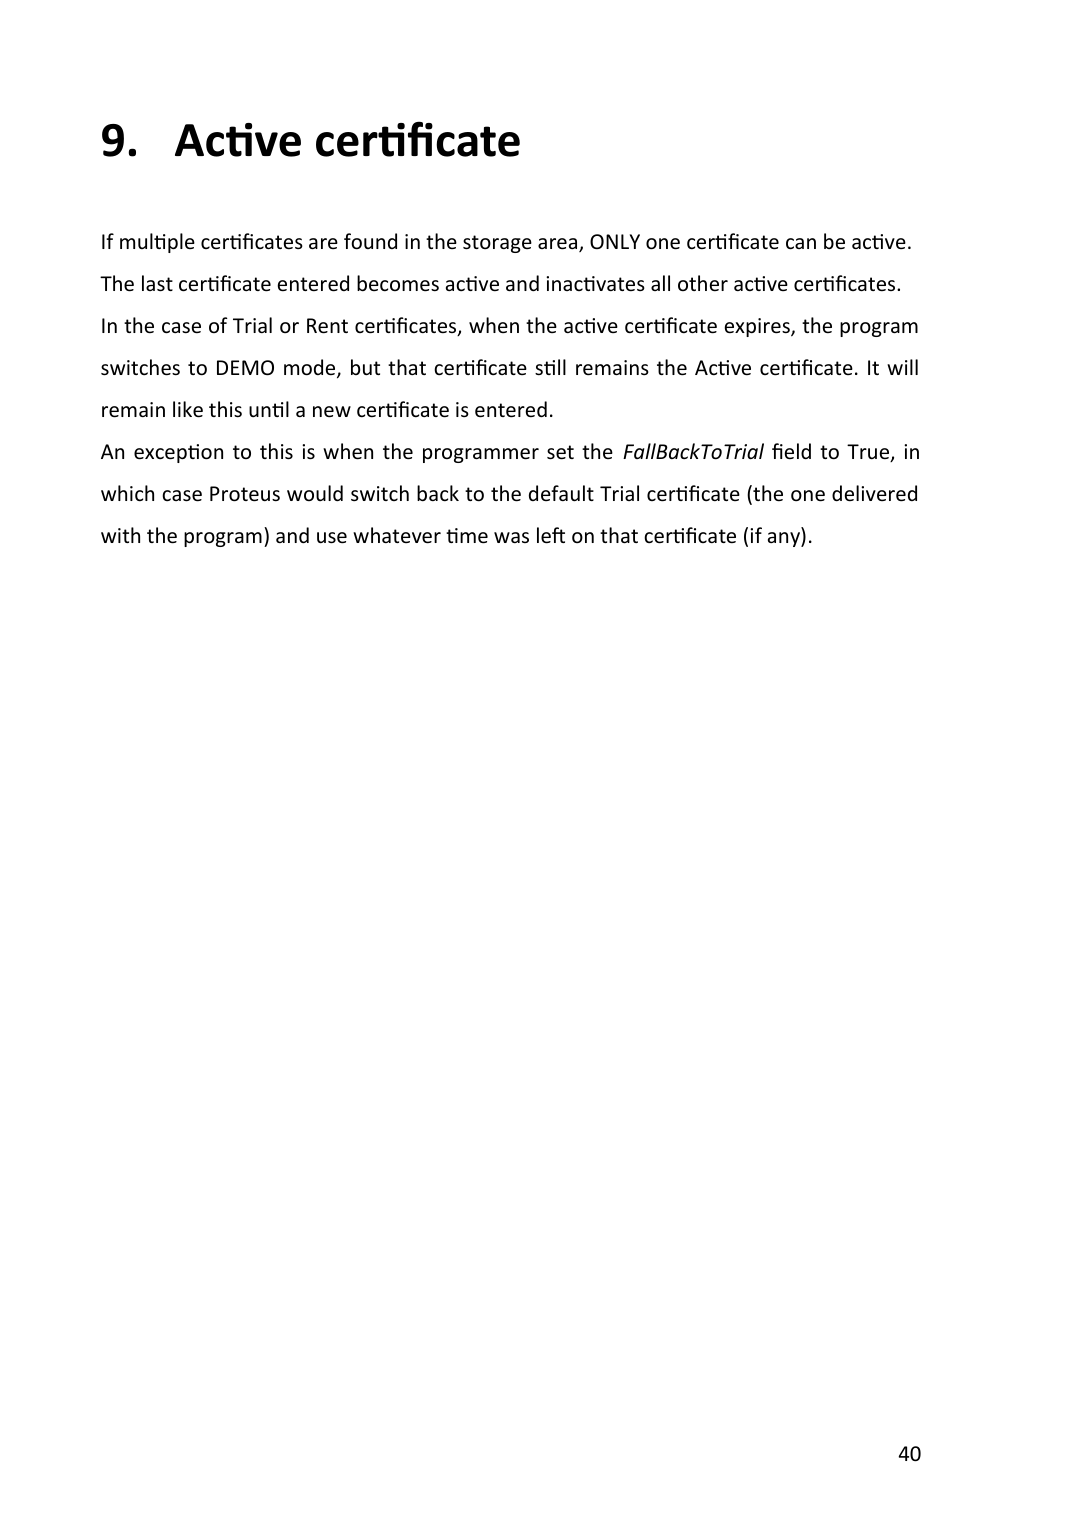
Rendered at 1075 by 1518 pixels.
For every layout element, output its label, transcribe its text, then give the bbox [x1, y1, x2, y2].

text In the case of Trial or Rent certificates, when the active certificate expires, the program switches to DEMO mode, but that certificate still remains the Active certificate. It will remain like this until a new certificate is entered. [100, 311, 921, 423]
text The last certificate entered becomes active and inactivates all other active certificates. [100, 269, 921, 297]
text If multiple certificates are found in the storage area, ONLY one certificate can be active. [100, 227, 921, 255]
subtitle Active certificate [100, 108, 921, 169]
text An exception to this is when the programmer set the FallBackToTrial field to True, in which case Proteus would switch back to the default Trial certificate (the one delivered with the program) and use whatever time was left on that certificate (if any). [100, 437, 921, 549]
